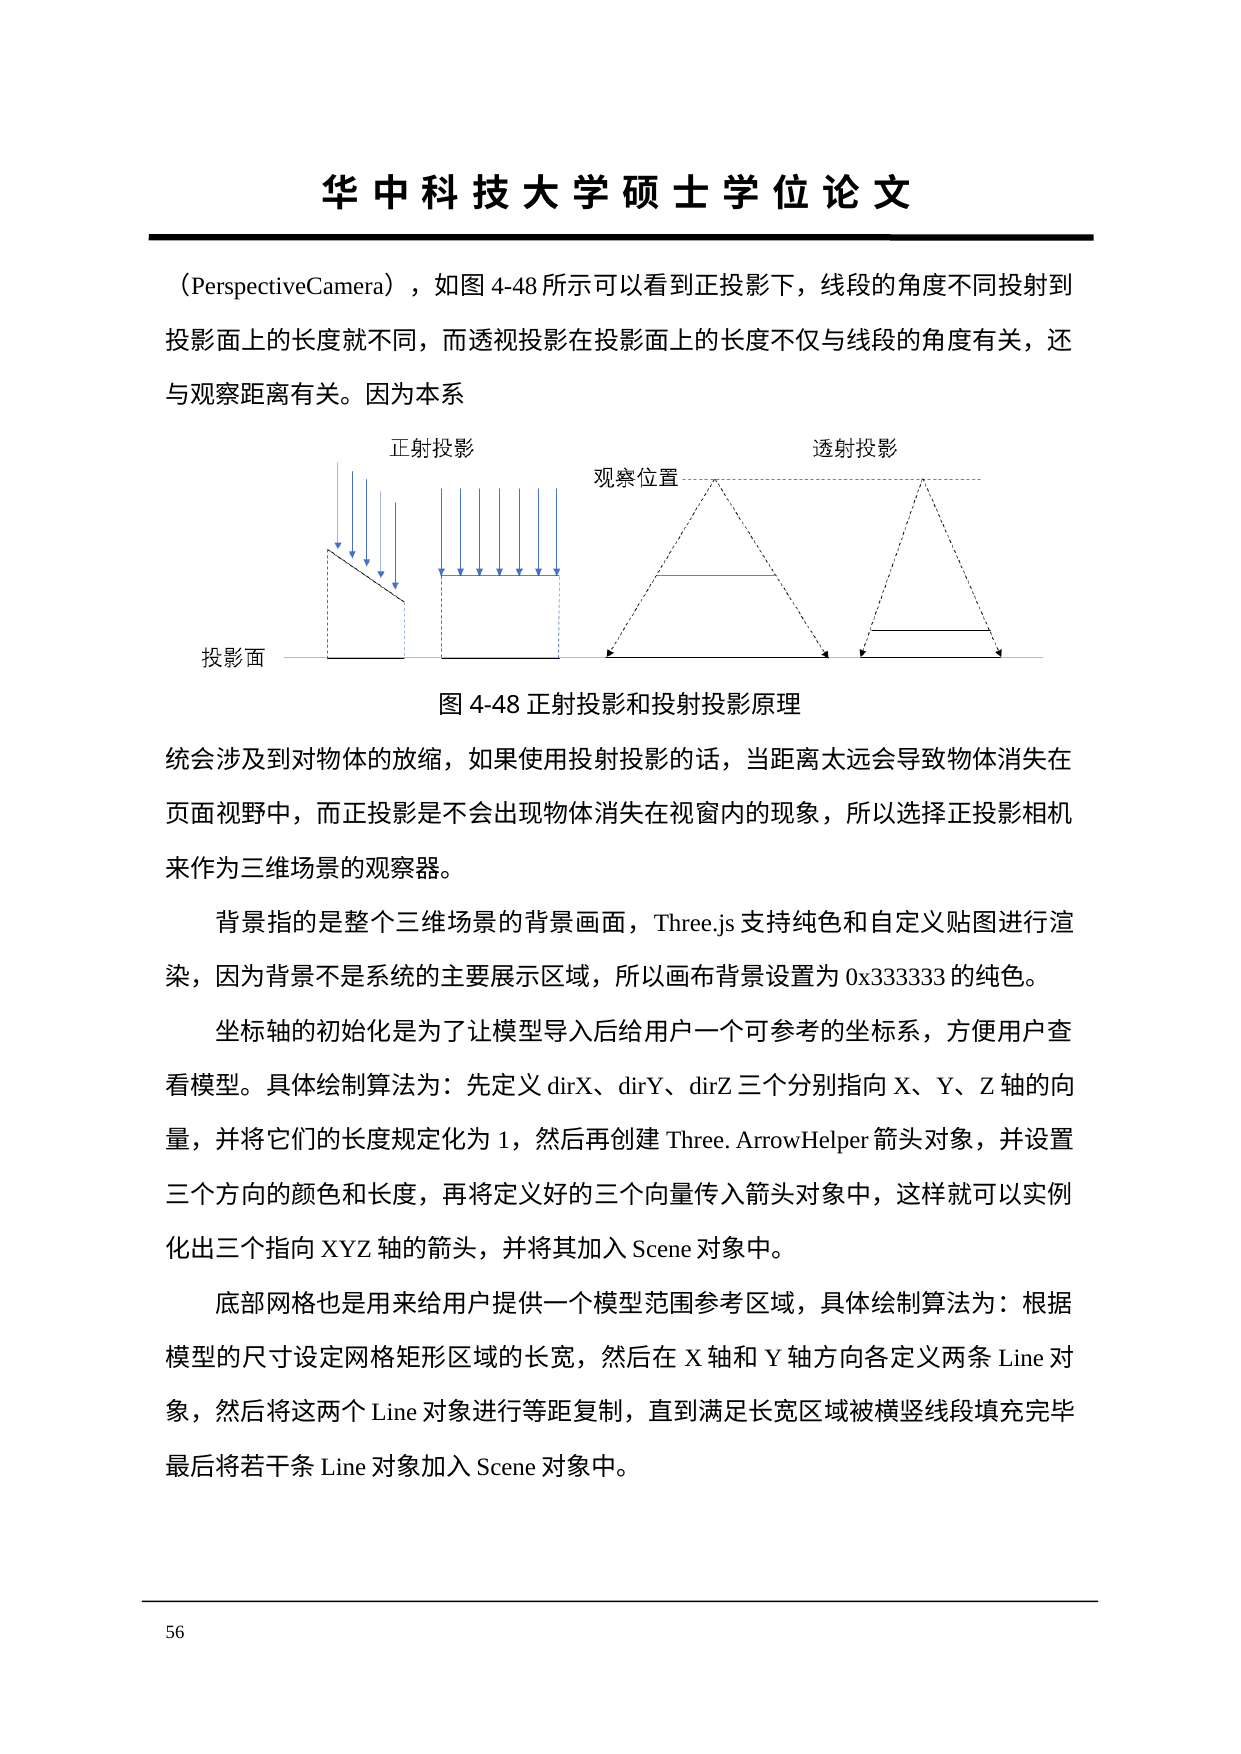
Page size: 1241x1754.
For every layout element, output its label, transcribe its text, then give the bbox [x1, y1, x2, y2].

text 背景指的是整个三维场景的背景画面，Three.js支持纯色和自定义贴图进行渲染，因为背景不是系统的主要展示区域，所以画布背景设置为0x333333的纯色。 [165, 902, 1075, 993]
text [165, 266, 1075, 411]
text 统会涉及到对物体的放缩，如果使用投射投影的话，当距离太远会导致物体消失在页面视野中，而正投影是不会出现物体消失在视窗内的现象，所以选择正投影相机来作为三维场景的观察器。 [165, 739, 1075, 884]
picture [194, 428, 1046, 671]
text 坐标轴的初始化是为了让模型导入后给用户一个可参考的坐标系，方便用户查看模型。具体绘制算法为：先定义dirX、dirY、dirZ三个分别指向X、Y、Z轴的向量，并将它们的长度规定化为1，然后再创建Three. ArrowHelper箭头对象，并设置三个方向的颜色和长度，再将定义好的三个向量传入箭头对象中，这样就可以实例化出三个指向XYZ轴的箭头，并将其加入Scene对象中。 [165, 1011, 1075, 1265]
text 底部网格也是用来给用户提供一个模型范围参考区域，具体绘制算法为：根据模型的尺寸设定网格矩形区域的长宽，然后在X轴和Y轴方向各定义两条Line对象，然后将这两个Line对象进行等距复制，直到满足长宽区域被横竖线段填充完毕，最后将若干条Line对象加入Scene对象中。 [165, 1283, 1075, 1482]
